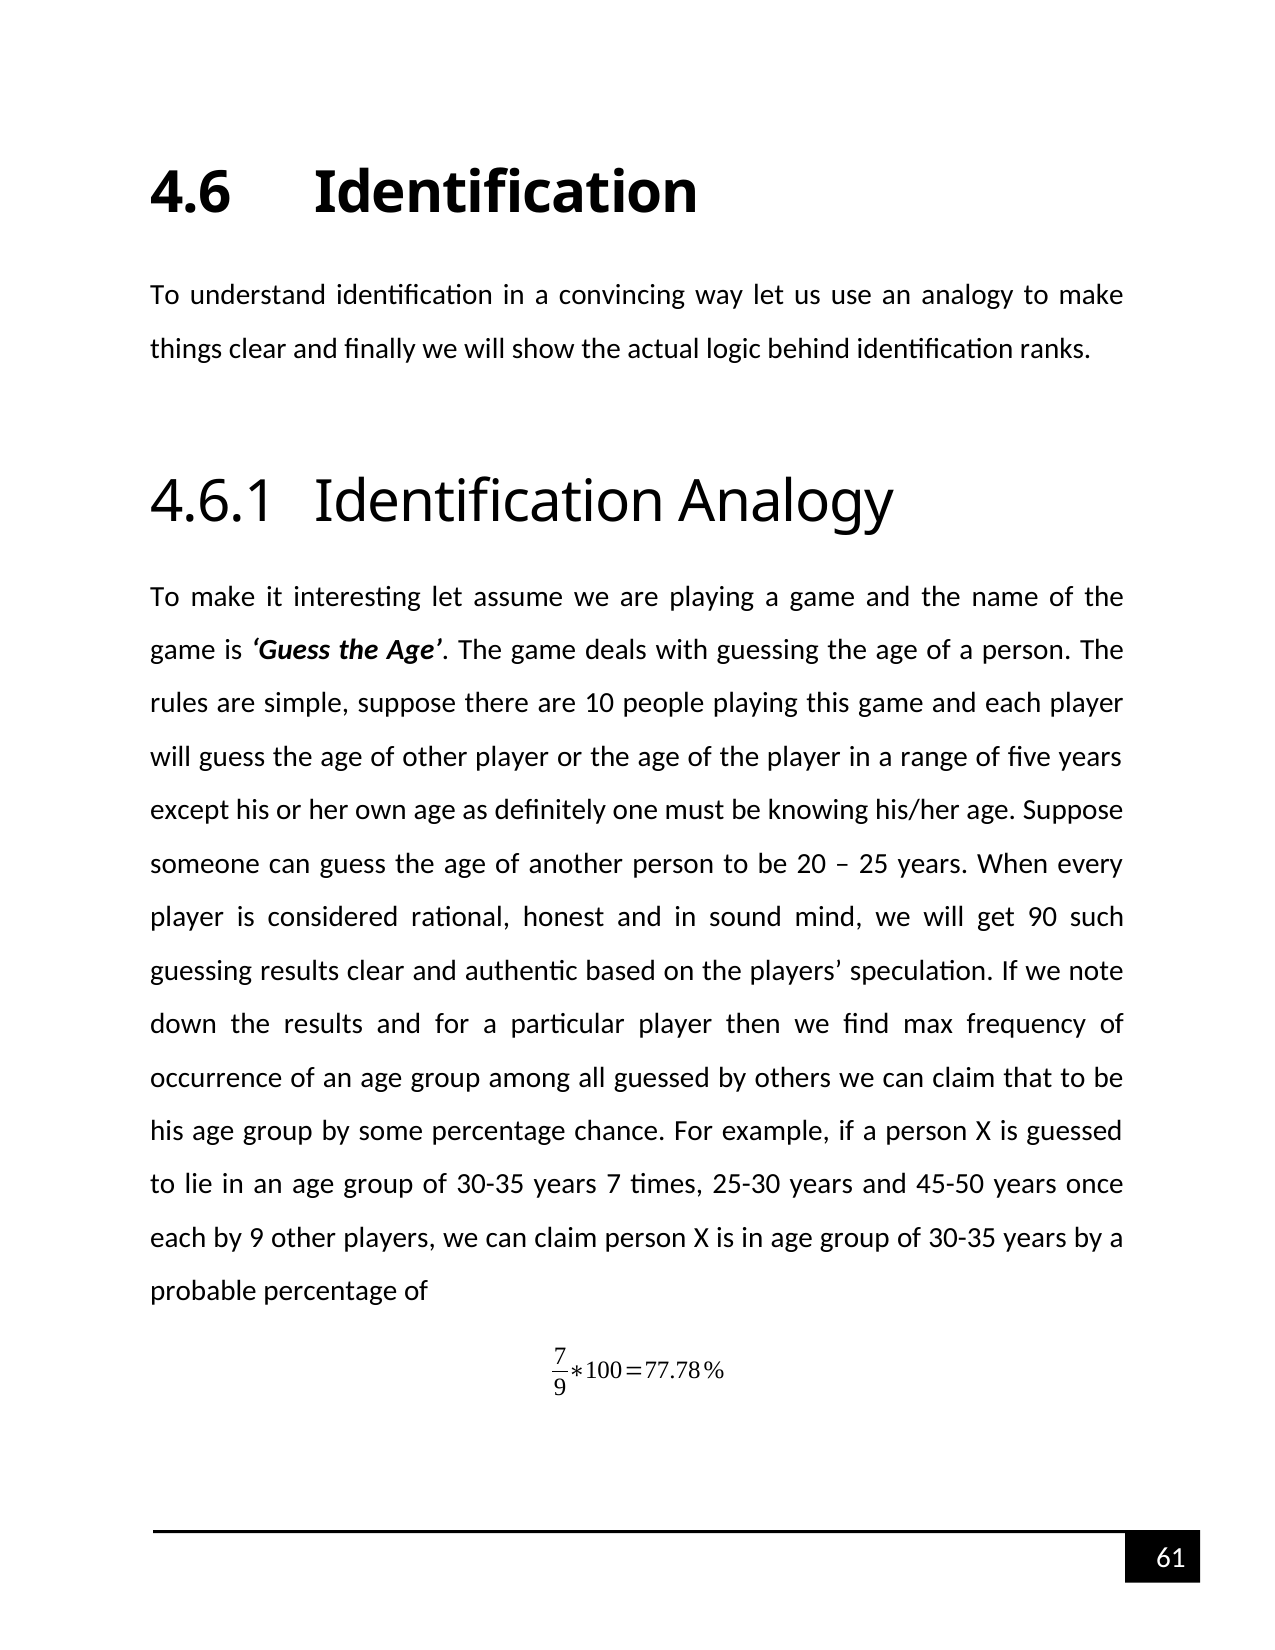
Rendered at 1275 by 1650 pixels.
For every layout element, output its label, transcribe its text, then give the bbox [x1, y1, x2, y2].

text To make it interesting let assume we are playing a game and the name of the game is ‘Guess the Age’. The game deals with guessing the age of a person. The rules are simple, suppose there are 10 people playing this game and each player will guess the age of other player or the age of the player in a range of five years except his or her own age as definitely one must be knowing his/her age. Suppose someone can guess the age of another person to be 20 – 25 years. When every player is considered rational, honest and in sound mind, we will get 90 such guessing results clear and authentic based on the players’ speculation. If we note down the results and for a particular player then we find max frequency of occurrence of an age group among all guessed by others we can claim that to be his age group by some percentage chance. For example, if a person X is guessed to lie in an age group of 30-35 years 7 times, 25-30 years and 45-50 years once each by 9 other players, we can claim person X is in age group of 30-35 years by a probable percentage of [150, 578, 1125, 1308]
title Identification Analogy [150, 458, 1125, 538]
text To understand identification in a convincing way let us use an analogy to make things clear and finally we will show the actual logic behind identification ranks. [150, 276, 1125, 365]
title Identification [150, 150, 1125, 229]
